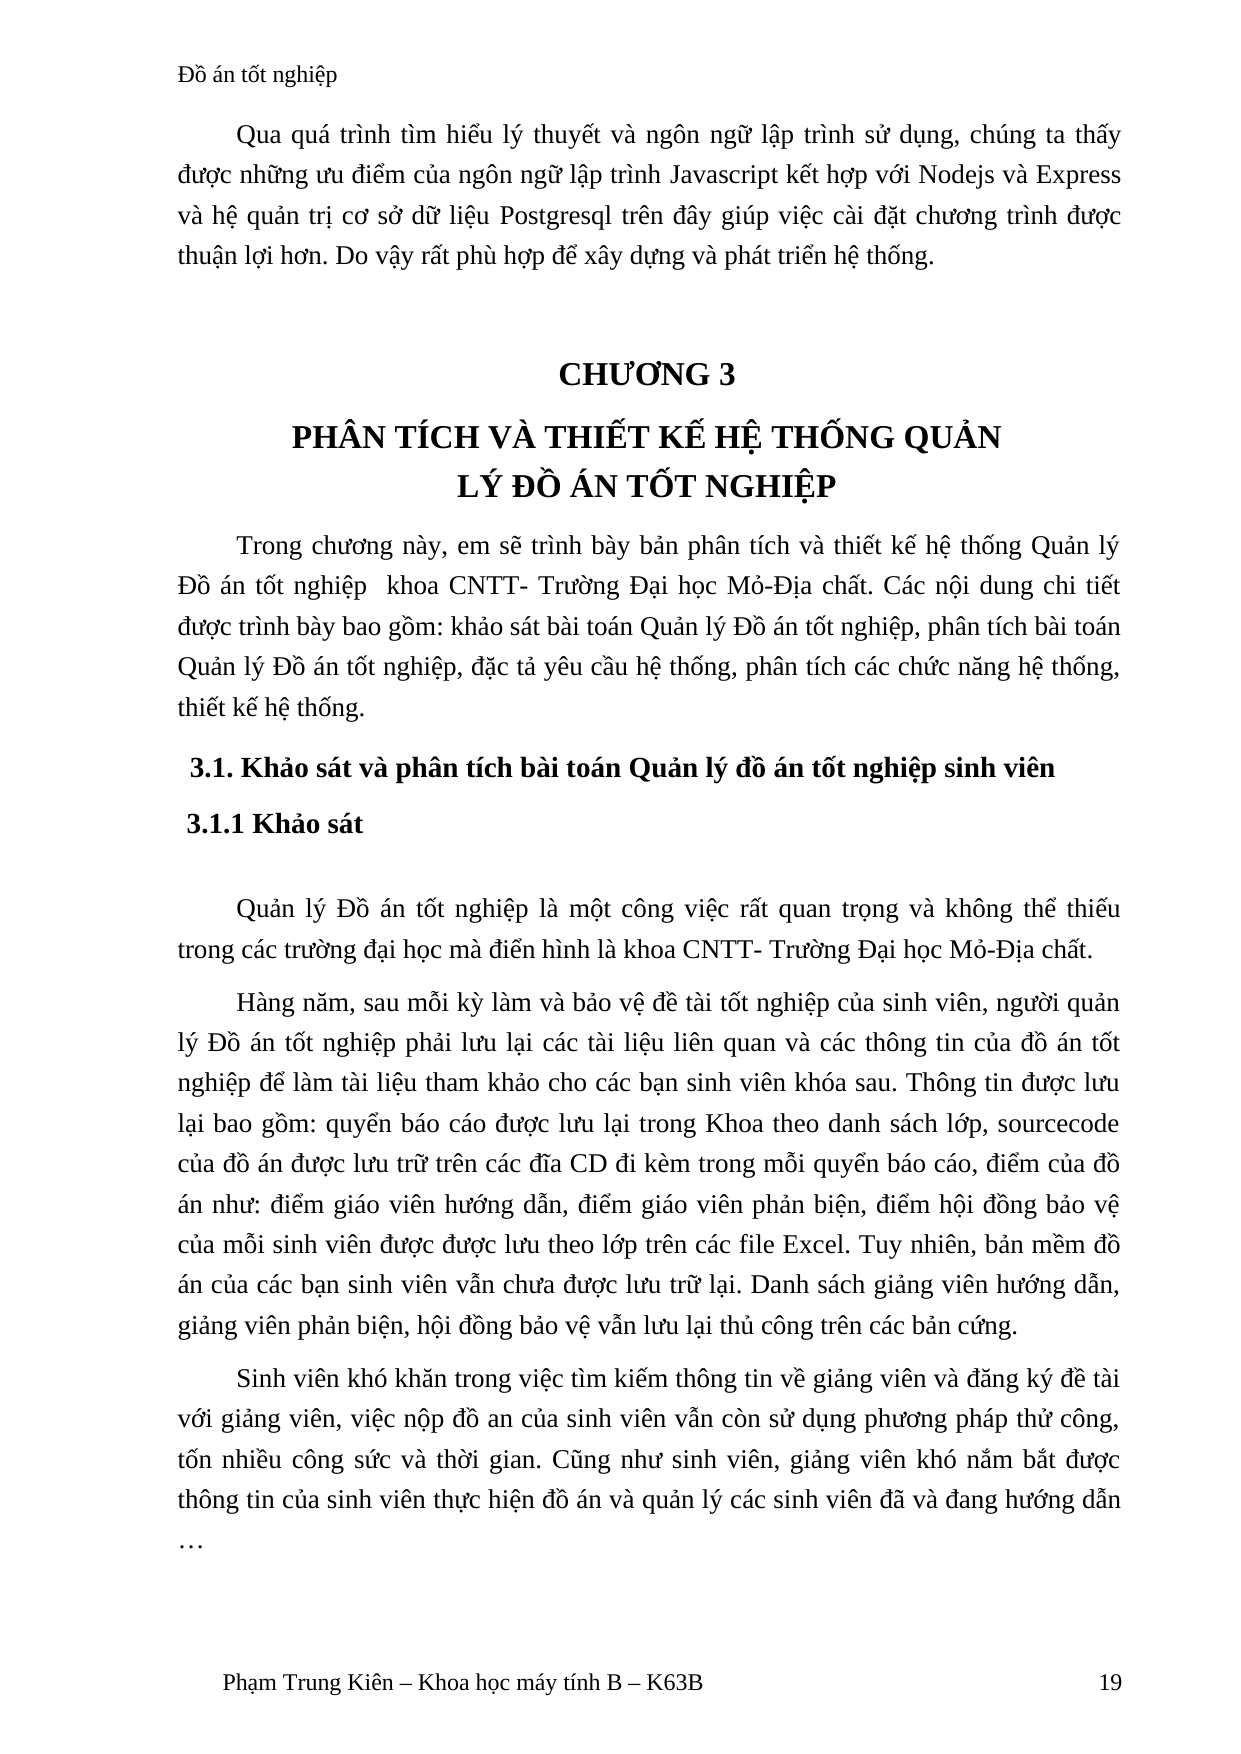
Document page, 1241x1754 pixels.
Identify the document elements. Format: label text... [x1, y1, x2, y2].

text Sinh viên khó khăn trong việc tìm kiếm thông tin về giảng viên và đăng ký đề tài với giảng viên, việc nộp đồ an của sinh viên vẫn còn sử dụng phương pháp thử công, tốn nhiều công sức và thời gian. Cũng như sinh viên, giảng viên khó nắm bắt được thông tin của sinh viên thực hiện đồ án và quản lý các sinh viên đã và đang hướng dẫn … [177, 1362, 1122, 1555]
text Trong chương này, em sẽ trình bày bản phân tích và thiết kế hệ thống Quản lý Đồ án tốt nghiệp khoa CNTT- Trường Đại học Mỏ-Địa chất. Các nội dung chi tiết được trình bày bao gồm: khảo sát bài toán Quản lý Đồ án tốt nghiệp, phân tích bài toán Quản lý Đồ án tốt nghiệp, đặc tả yêu cầu hệ thống, phân tích các chức năng hệ thống, thiết kế hệ thống. [177, 529, 1122, 722]
subtitle 3.1. Khảo sát và phân tích bài toán Quản lý đồ án tốt nghiệp sinh viên [189, 750, 1122, 783]
text Quản lý Đồ án tốt nghiệp là một công việc rất quan trọng và không thể thiếu trong các trường đại học mà điển hình là khoa CNTT- Trường Đại học Mỏ-Địa chất. [177, 892, 1122, 964]
subtitle CHƯƠNG 3 [276, 354, 1017, 393]
text Hàng năm, sau mỗi kỳ làm và bảo vệ đề tài tốt nghiệp của sinh viên, người quản lý Đồ án tốt nghiệp phải lưu lại các tài liệu liên quan và các thông tin của đồ án tốt nghiệp để làm tài liệu tham khảo cho các bạn sinh viên khóa sau. Thông tin được lưu lại bao gồm: quyển báo cáo được lưu lại trong Khoa theo danh sách lớp, sourcecode của đồ án được lưu trữ trên các đĩa CD đi kèm trong mỗi quyển báo cáo, điểm của đồ án như: điểm giáo viên hướng dẫn, điểm giáo viên phản biện, điểm hội đồng bảo vệ của mỗi sinh viên được được lưu theo lớp trên các file Excel. Tuy nhiên, bản mềm đồ án của các bạn sinh viên vẫn chưa được lưu trữ lại. Danh sách giảng viên hướng dẫn, giảng viên phản biện, hội đồng bảo vệ vẫn lưu lại thủ công trên các bản cứng. [177, 986, 1122, 1340]
subtitle PHÂN TÍCH VÀ THIẾT KẾ HỆ THỐNG QUẢN LÝ ĐỒ ÁN TỐT NGHIỆP [276, 417, 1017, 505]
text Qua quá trình tìm hiểu lý thuyết và ngôn ngữ lập trình sử dụng, chúng ta thấy được những ưu điểm của ngôn ngữ lập trình Javascript kết hợp với Nodejs và Express và hệ quản trị cơ sở dữ liệu Postgresql trên đây giúp việc cài đặt chương trình được thuận lợi hơn. Do vậy rất phù hợp để xây dựng và phát triển hệ thống. [177, 118, 1122, 271]
subtitle 3.1.1 Khảo sát [186, 806, 1122, 839]
